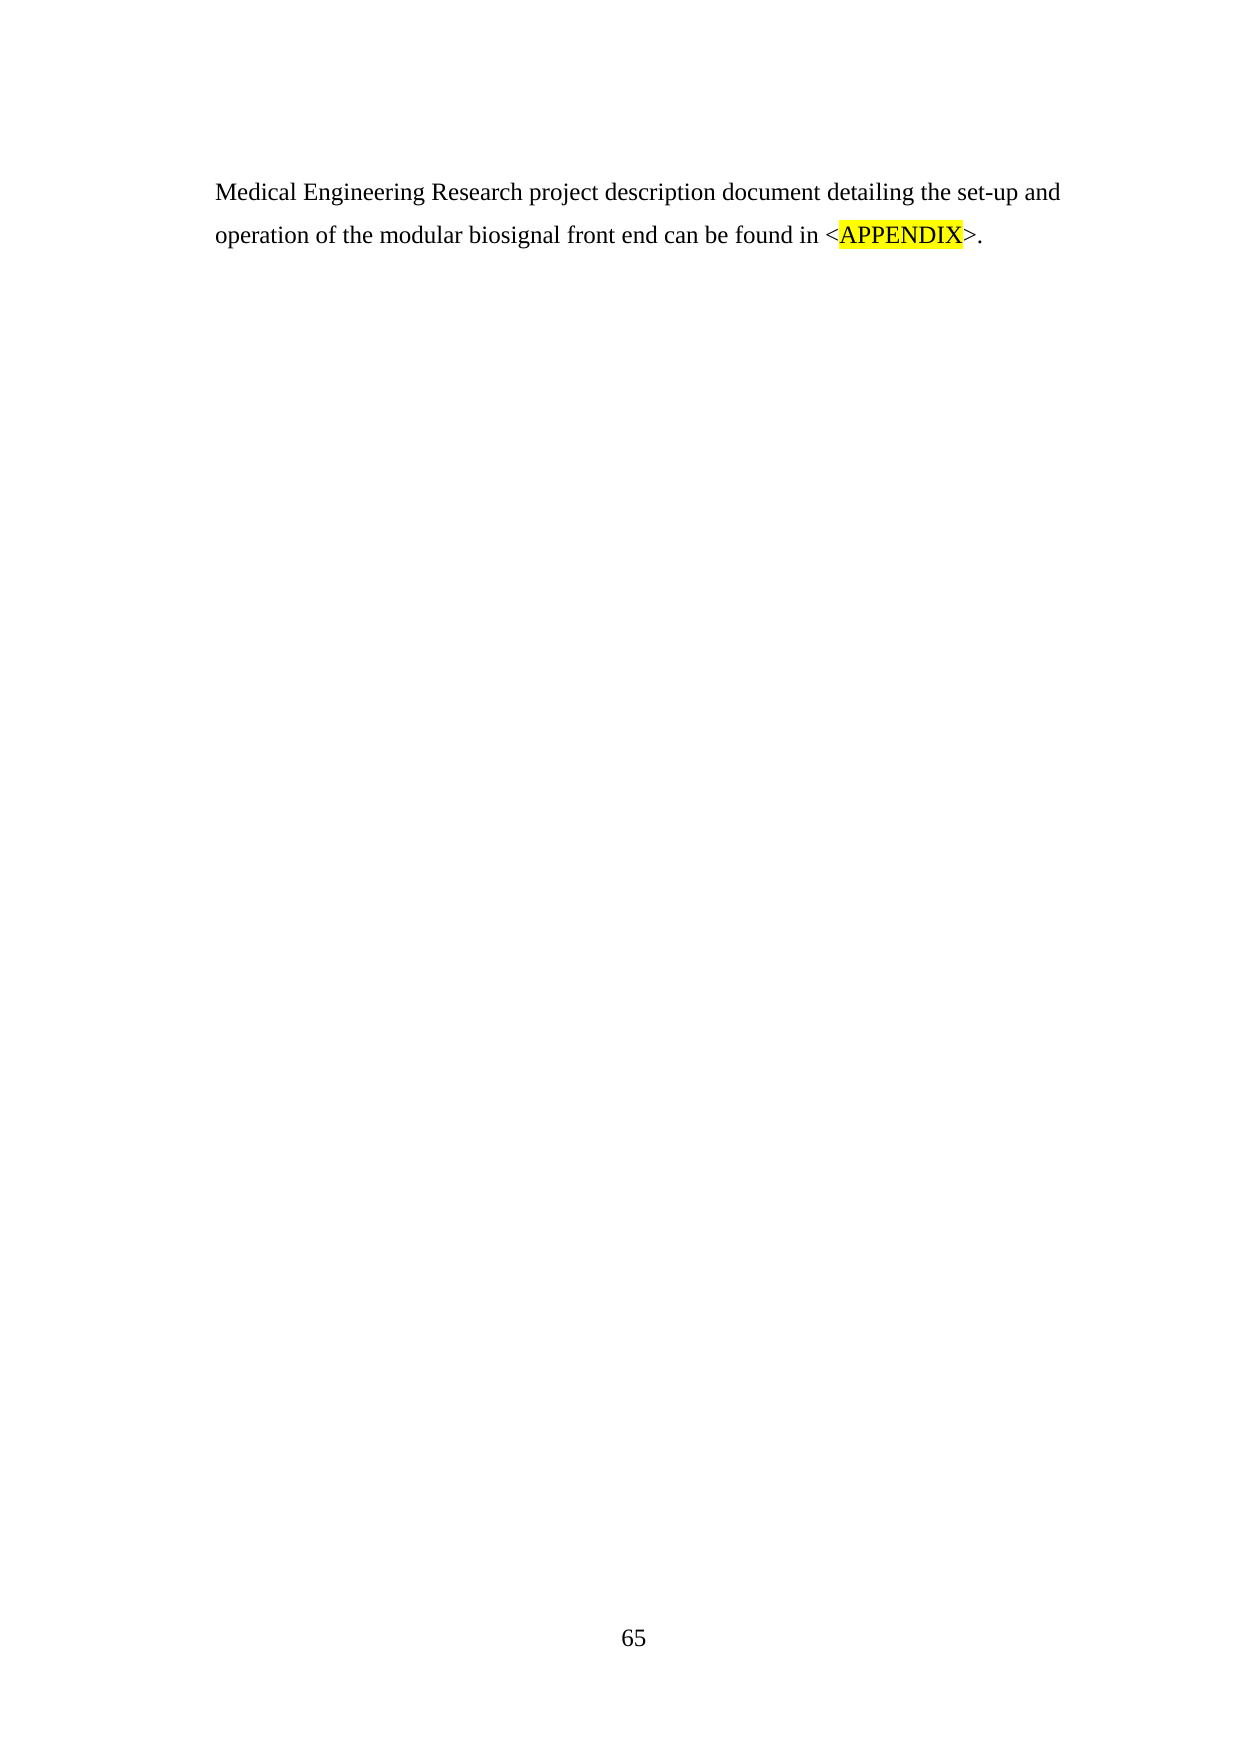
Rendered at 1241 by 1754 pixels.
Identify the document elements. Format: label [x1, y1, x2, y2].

text [215, 177, 1090, 249]
